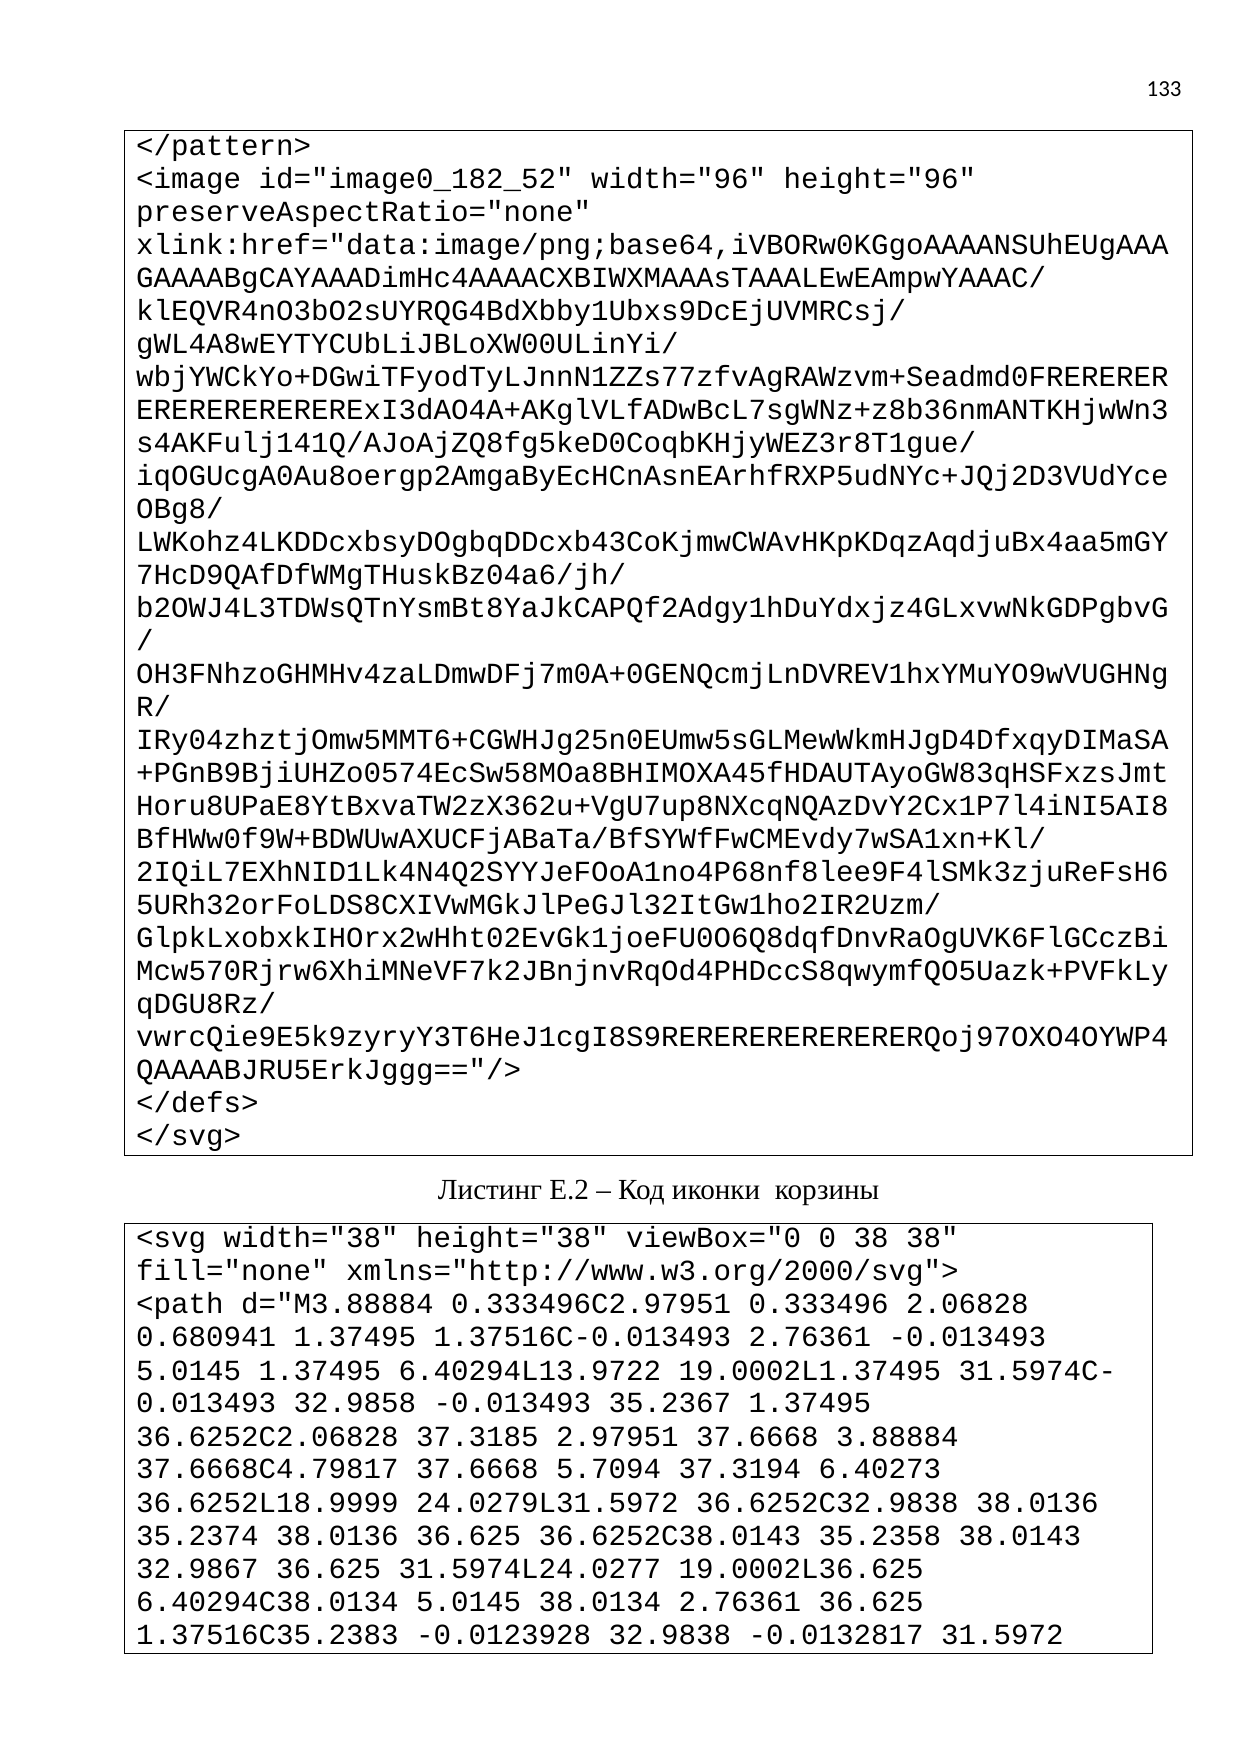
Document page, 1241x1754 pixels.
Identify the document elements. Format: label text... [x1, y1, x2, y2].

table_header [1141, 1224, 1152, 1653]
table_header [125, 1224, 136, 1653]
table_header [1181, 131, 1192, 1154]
text Листинг Е.2 – Код иконки корзины [136, 1172, 1181, 1206]
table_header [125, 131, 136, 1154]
